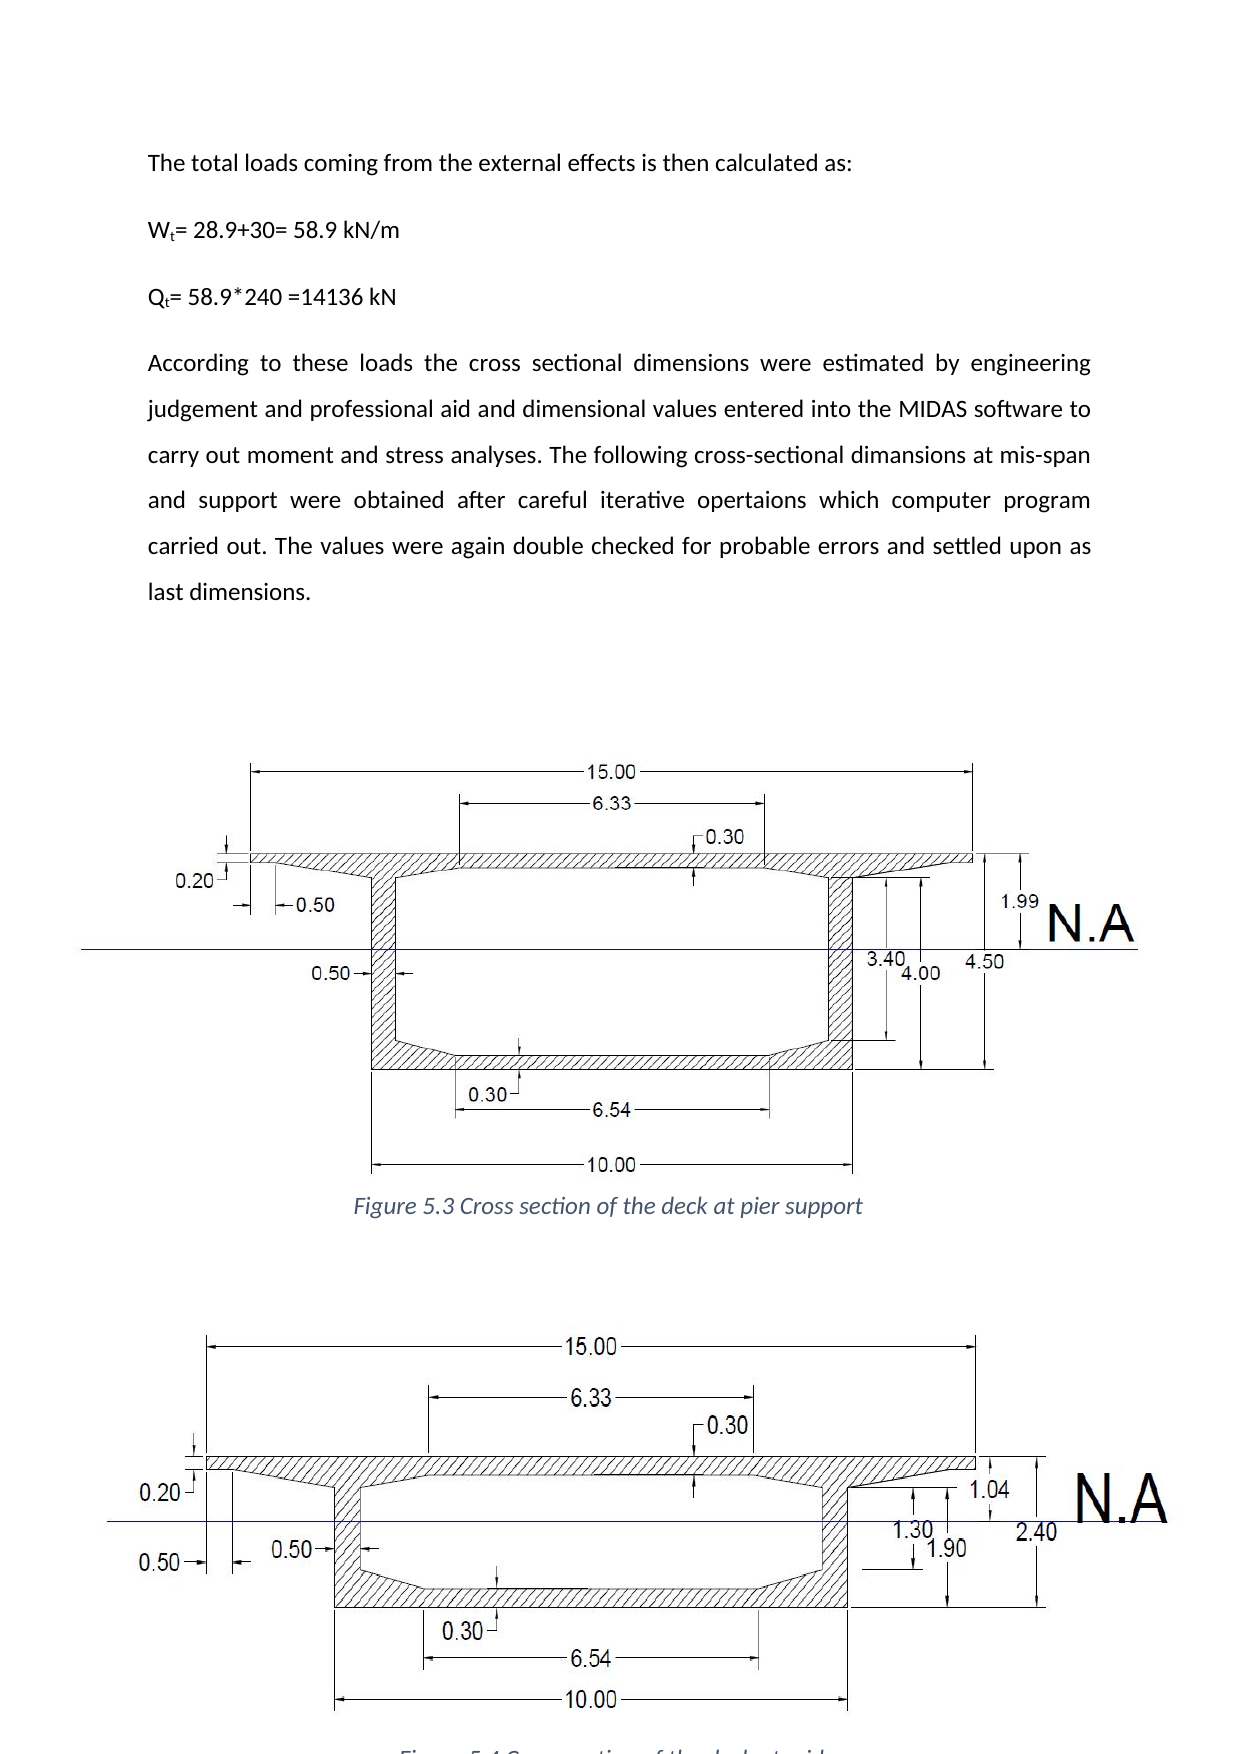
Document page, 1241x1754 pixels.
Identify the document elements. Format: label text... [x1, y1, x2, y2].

text Qt= 58.9*240 =14136 kN [148, 281, 1093, 311]
picture [98, 1308, 1181, 1734]
text According to these loads the cross sectional dimensions were estimated by engineering judgement and professional aid and dimensional values entered into the MIDAS software to carry out moment and stress analyses. The following cross-sectional dimansions at mis-span and support were obtained after careful iterative opertaions which computer program carried out. The values were again double checked for probable errors and settled upon as last dimensions. [148, 347, 1093, 606]
text The total loads coming from the external effects is then calculated as: [148, 148, 1093, 178]
picture [61, 738, 1156, 1181]
text Wt= 28.9+30= 58.9 kN/m [148, 214, 1093, 245]
